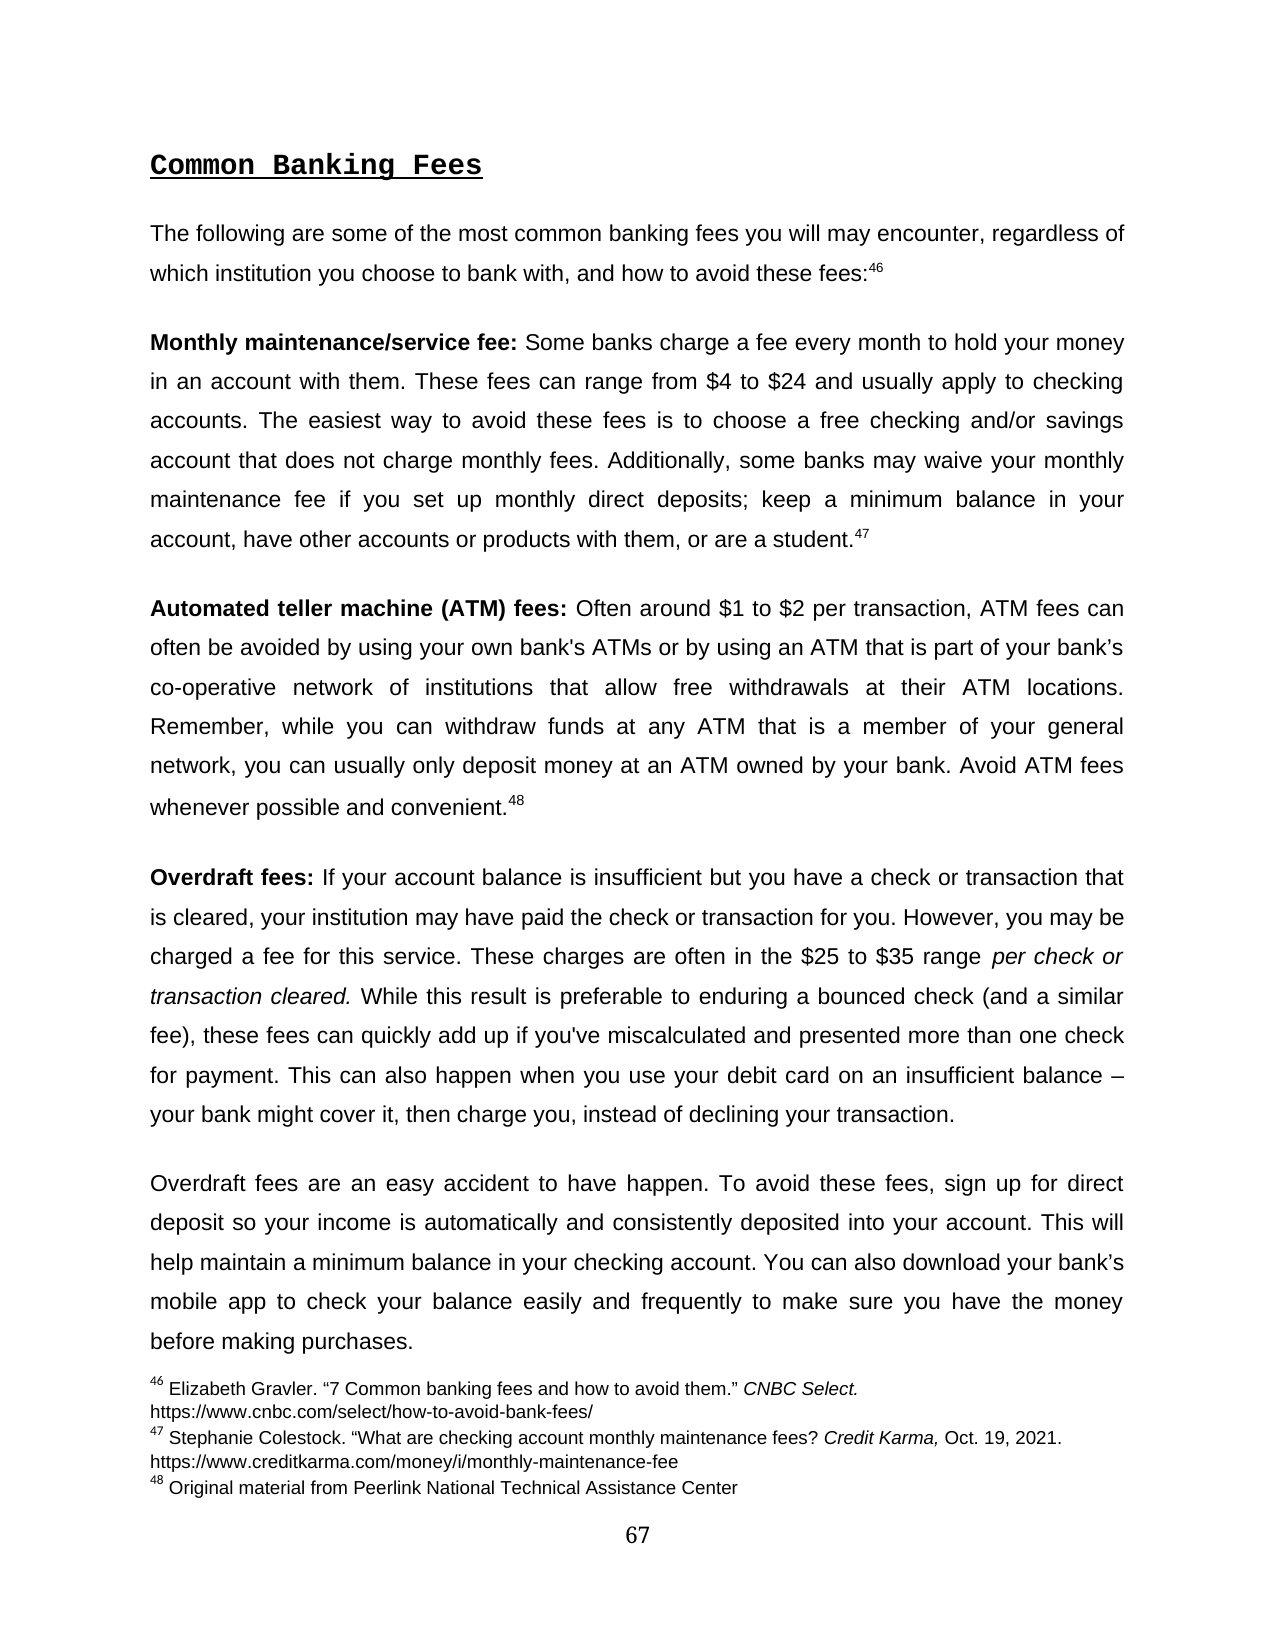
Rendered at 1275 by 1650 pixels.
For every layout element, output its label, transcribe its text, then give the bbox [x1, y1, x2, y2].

text The following are some of the most common banking fees you will may encounter, regardless of which institution you choose to bank with, and how to avoid these fees: [150, 220, 1125, 286]
text Common Banking Fees [150, 150, 1125, 183]
text Automated teller machine (ATM) fees: Often around $1 to $2 per transaction, ATM fees can often be avoided by using your own bank's ATMs or by using an ATM that is part of your bank’s co-operative network of institutions that allow free withdrawals at their ATM locations. Remember, while you can withdraw funds at any ATM that is a member of your general network, you can usually only deposit money at an ATM owned by your bank. Avoid ATM fees whenever possible and convenient. [150, 594, 1125, 821]
text Overdraft fees: If your account balance is insufficient but you have a check or transaction that is cleared, your institution may have paid the check or transaction for you. However, you may be charged a fee for this service. These charges are often in the $25 to $35 range per check or transaction cleared. While this result is preferable to enduring a bounced check (and a similar fee), these fees can quickly add up if you've miscalculated and presented more than one check for payment. This can also happen when you use your debit card on an insufficient balance – your bank might cover it, then charge you, instead of declining your transaction. [150, 864, 1125, 1127]
text Overdraft fees are an easy accident to have happen. To avoid these fees, sign up for direct deposit so your income is automatically and consistently deposited into your account. This will help maintain a minimum balance in your checking account. You can also download your bank’s mobile app to check your balance easily and frequently to make sure you have the money before making purchases. [150, 1170, 1125, 1354]
text Monthly maintenance/service fee: Some banks charge a fee every month to hold your money in an account with them. These fees can range from $4 to $24 and usually apply to checking accounts. The easiest way to avoid these fees is to choose a free checking and/or savings account that does not charge monthly fees. Additionally, some banks may waive your monthly maintenance fee if you set up monthly direct deposits; keep a minimum balance in your account, have other accounts or products with them, or are a student. [150, 328, 1125, 552]
